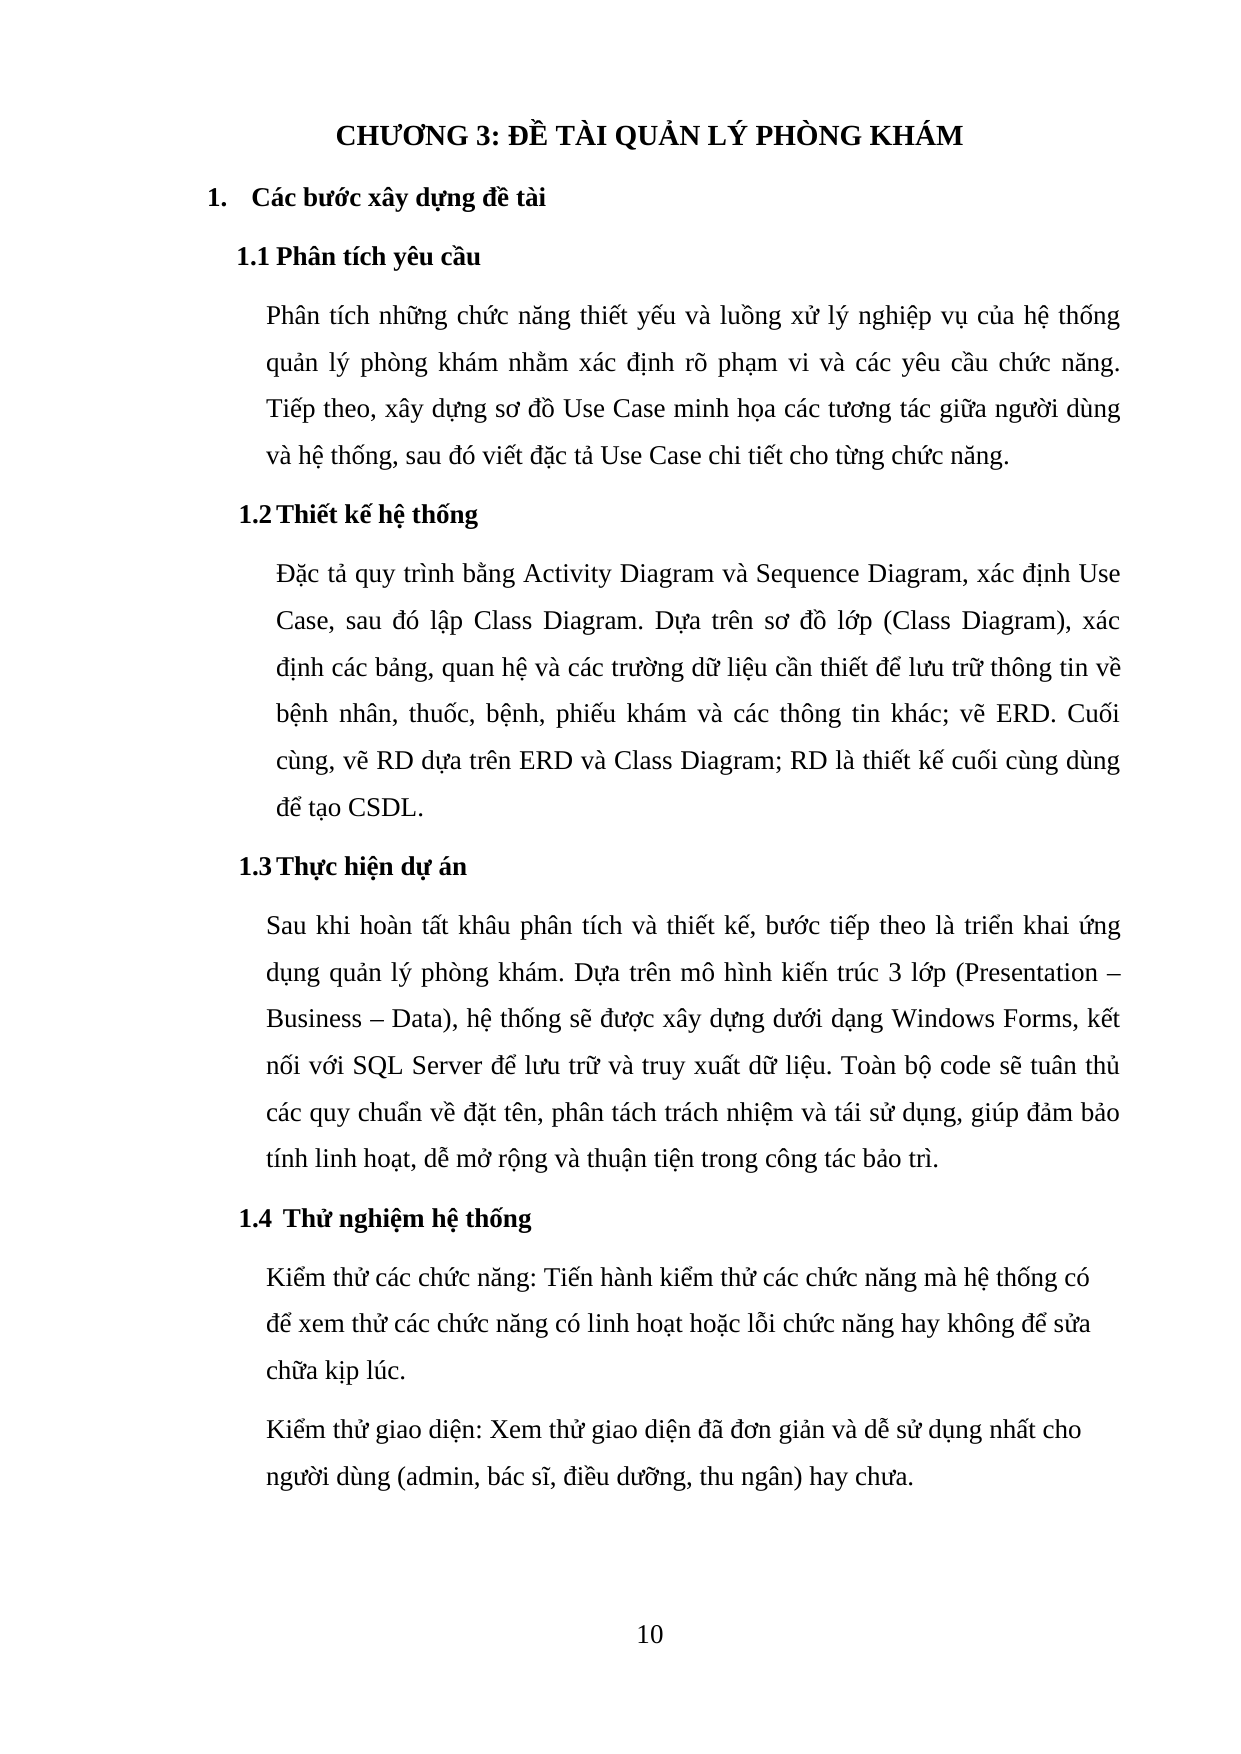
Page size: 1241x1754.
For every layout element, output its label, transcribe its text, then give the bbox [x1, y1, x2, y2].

text Phân tích những chức năng thiết yếu và luồng xử lý nghiệp vụ của hệ thống quản lý phòng khám nhằm xác định rõ phạm vi và các yêu cầu chức năng. Tiếp theo, xây dựng sơ đồ Use Case minh họa các tương tác giữa người dùng và hệ thống, sau đó viết đặc tả Use Case chi tiết cho từng chức năng. [266, 299, 1122, 470]
text Sau khi hoàn tất khâu phân tích và thiết kế, bước tiếp theo là triển khai ứng dụng quản lý phòng khám. Dựa trên mô hình kiến trúc 3 lớp (Presentation – Business – Data), hệ thống sẽ được xây dựng dưới dạng Windows Forms, kết nối với SQL Server để lưu trữ và truy xuất dữ liệu. Toàn bộ code sẽ tuân thủ các quy chuẩn về đặt tên, phân tách trách nhiệm và tái sử dụng, giúp đảm bảo tính linh hoạt, dễ mở rộng và thuận tiện trong công tác bảo trì. [266, 909, 1122, 1174]
subtitle Phân tích yêu cầu [236, 240, 1122, 271]
text Kiểm thử giao diện: Xem thử giao diện đã đơn giản và dễ sử dụng nhất cho người dùng (admin, bác sĩ, điều dưỡng, thu ngân) hay chưa. [266, 1413, 1122, 1491]
subtitle Các bước xây dựng đề tài [207, 181, 1122, 212]
subtitle Thiết kế hệ thống [238, 498, 1122, 529]
subtitle Thử nghiệm hệ thống [238, 1202, 1122, 1233]
subtitle CHƯƠNG 3: ĐỀ TÀI QUẢN LÝ PHÒNG KHÁM [177, 118, 1122, 152]
text Đặc tả quy trình bằng Activity Diagram và Sequence Diagram, xác định Use Case, sau đó lập Class Diagram. Dựa trên sơ đồ lớp (Class Diagram), xác định các bảng, quan hệ và các trường dữ liệu cần thiết để lưu trữ thông tin về bệnh nhân, thuốc, bệnh, phiếu khám và các thông tin khác; vẽ ERD. Cuối cùng, vẽ RD dựa trên ERD và Class Diagram; RD là thiết kế cuối cùng dùng để tạo CSDL. [276, 558, 1122, 822]
subtitle Thực hiện dự án [238, 850, 1122, 881]
text Kiểm thử các chức năng: Tiến hành kiểm thử các chức năng mà hệ thống có để xem thử các chức năng có linh hoạt hoặc lỗi chức năng hay không để sửa chữa kịp lúc. [266, 1261, 1122, 1385]
